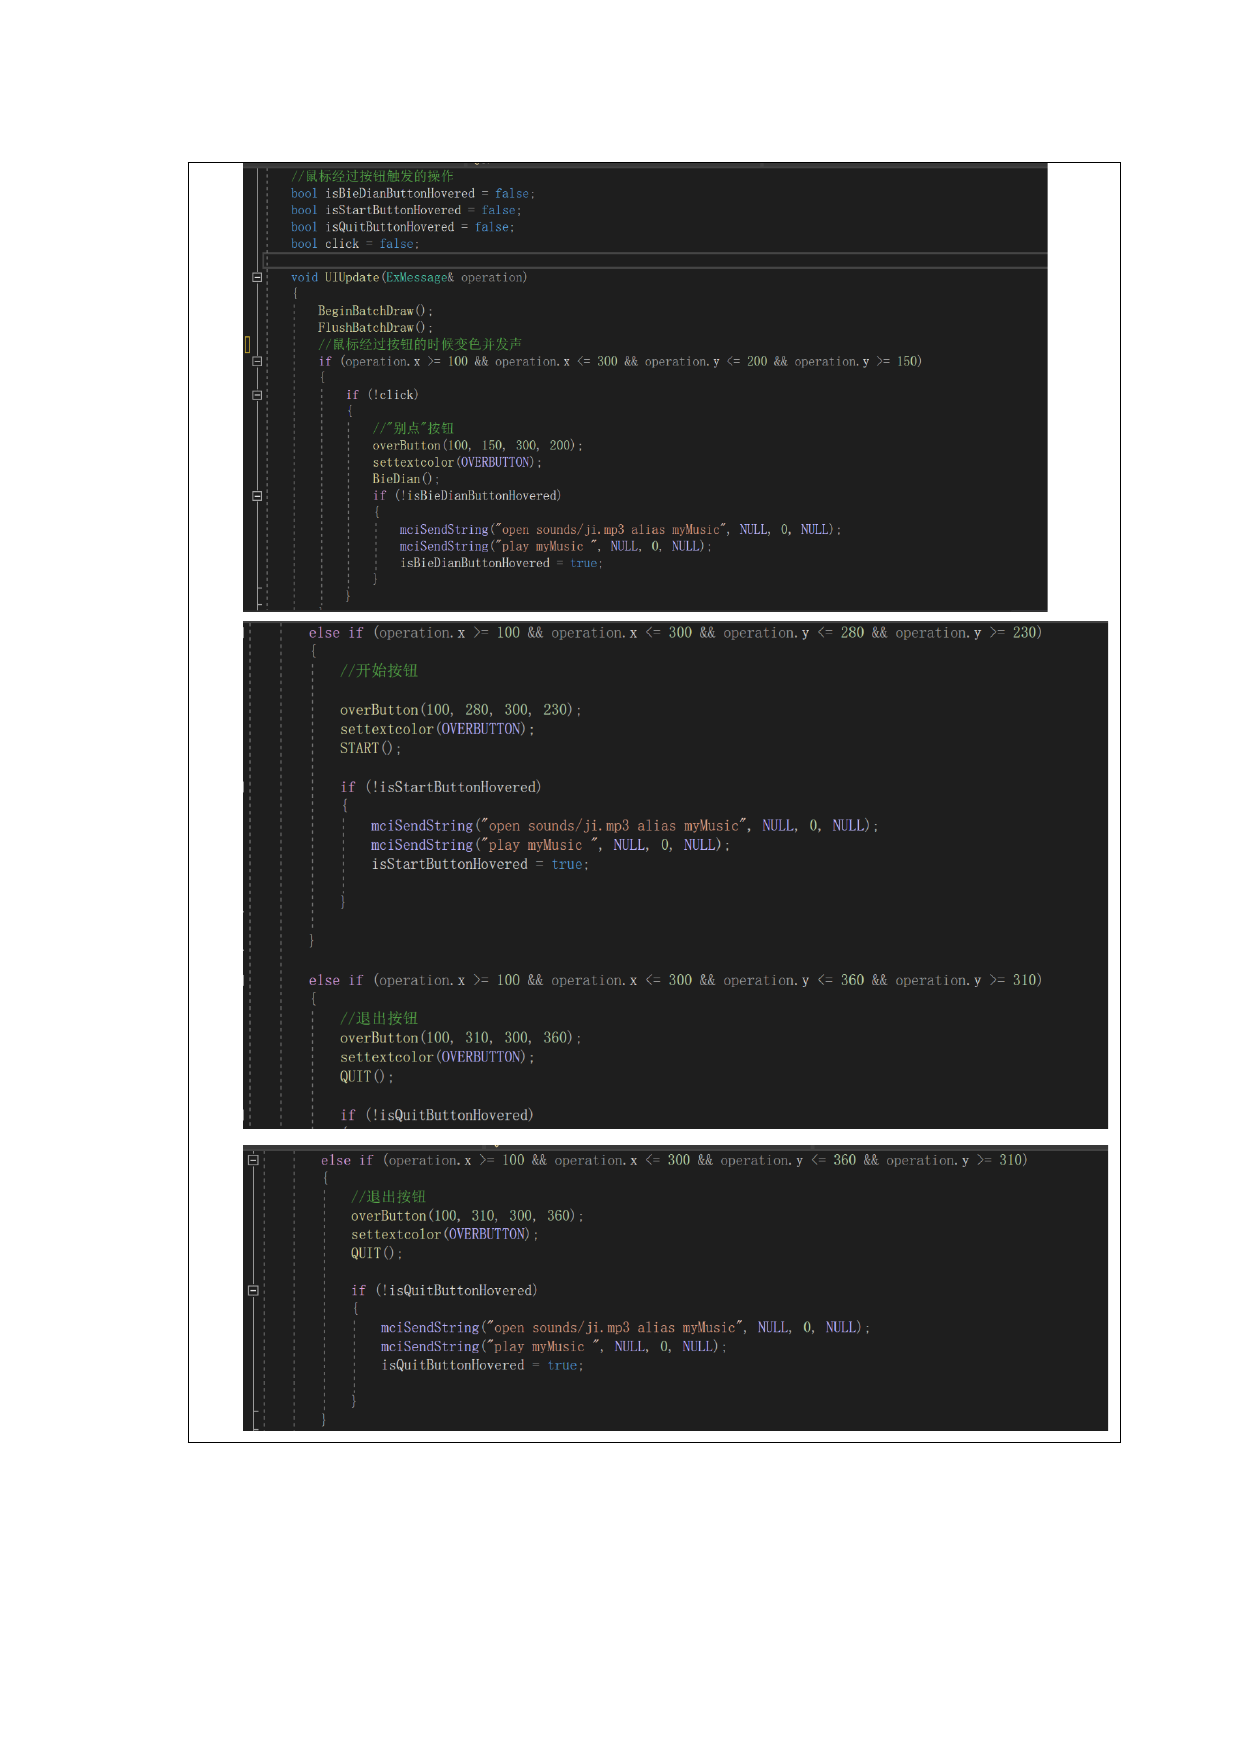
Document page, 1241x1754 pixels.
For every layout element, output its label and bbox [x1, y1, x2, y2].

picture [243, 163, 1048, 612]
table_cell [189, 163, 1120, 1442]
picture [243, 1145, 1109, 1431]
picture [243, 621, 1109, 1129]
